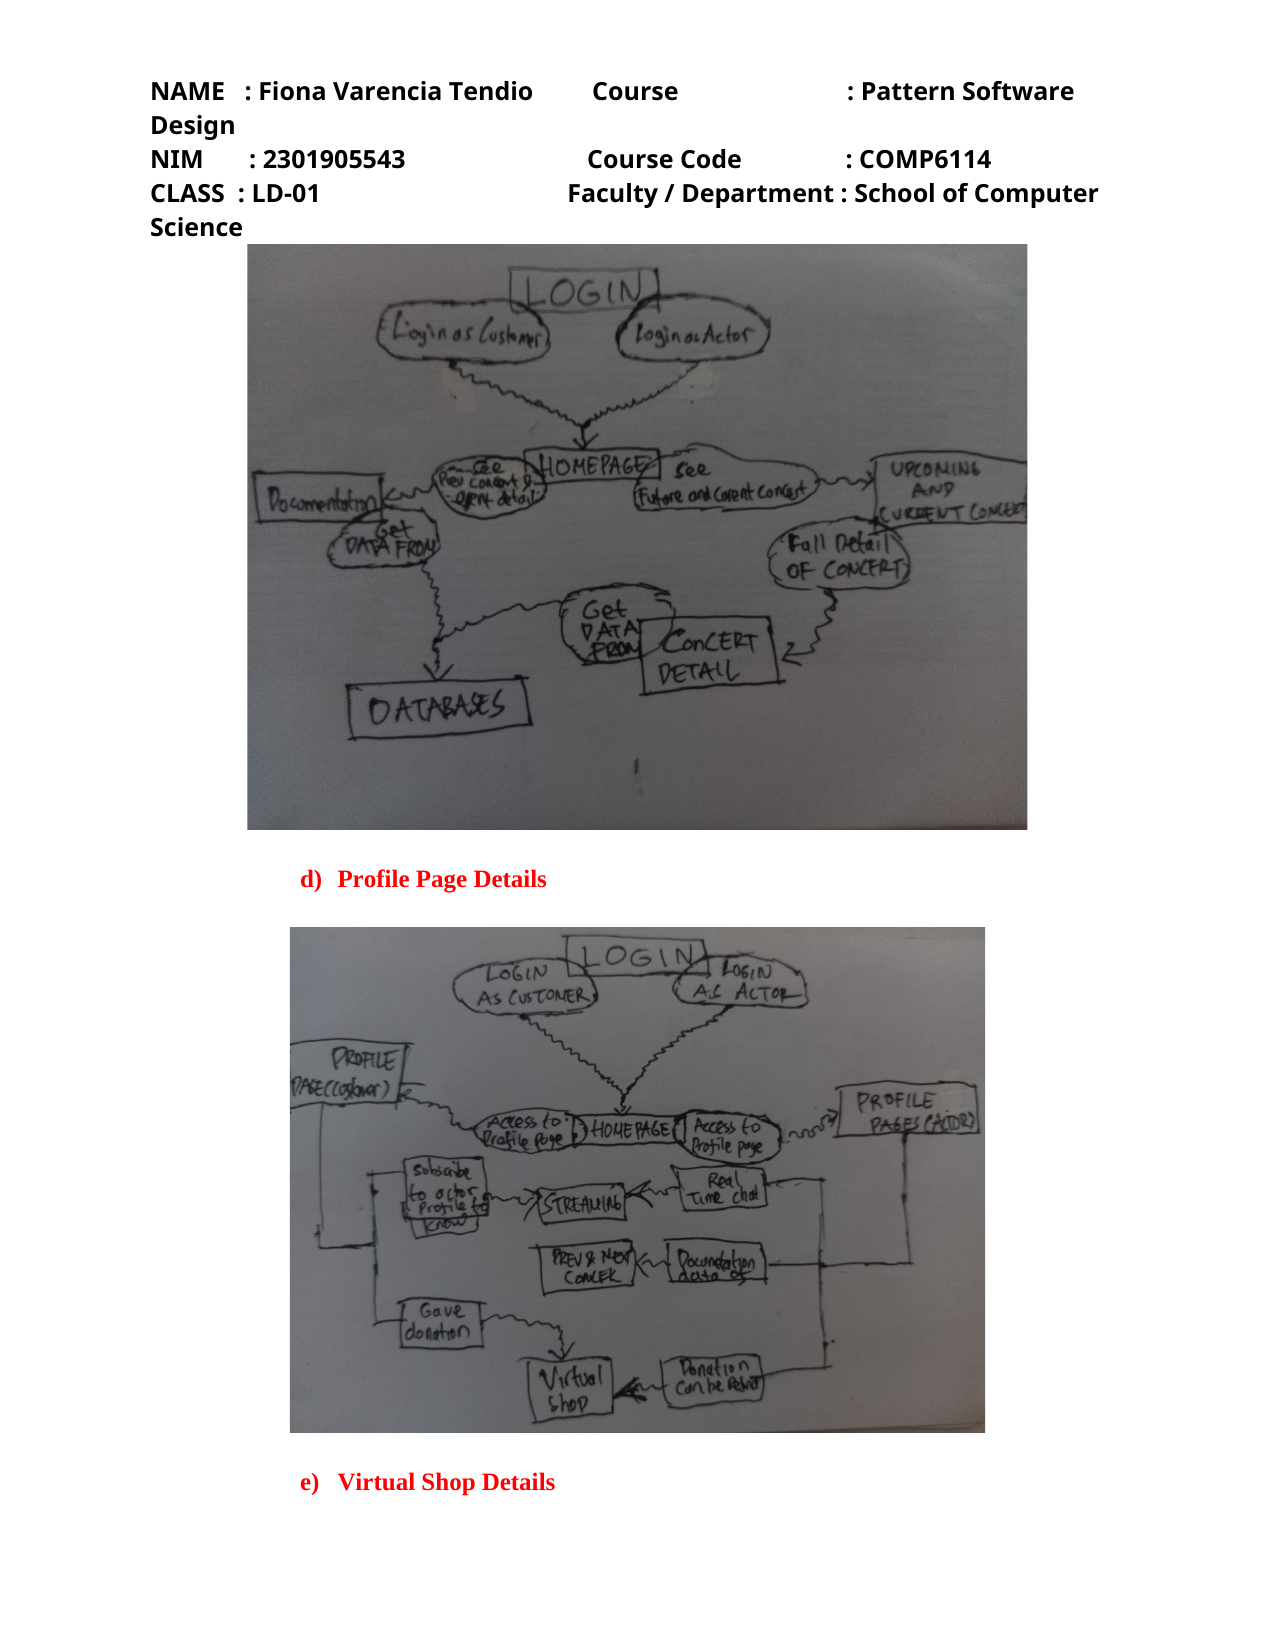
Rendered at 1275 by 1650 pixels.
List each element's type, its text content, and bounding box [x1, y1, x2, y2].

list Profile Page Details [300, 864, 1125, 893]
picture [289, 927, 986, 1433]
list Virtual Shop Details [300, 1467, 1125, 1496]
picture [247, 244, 1028, 830]
